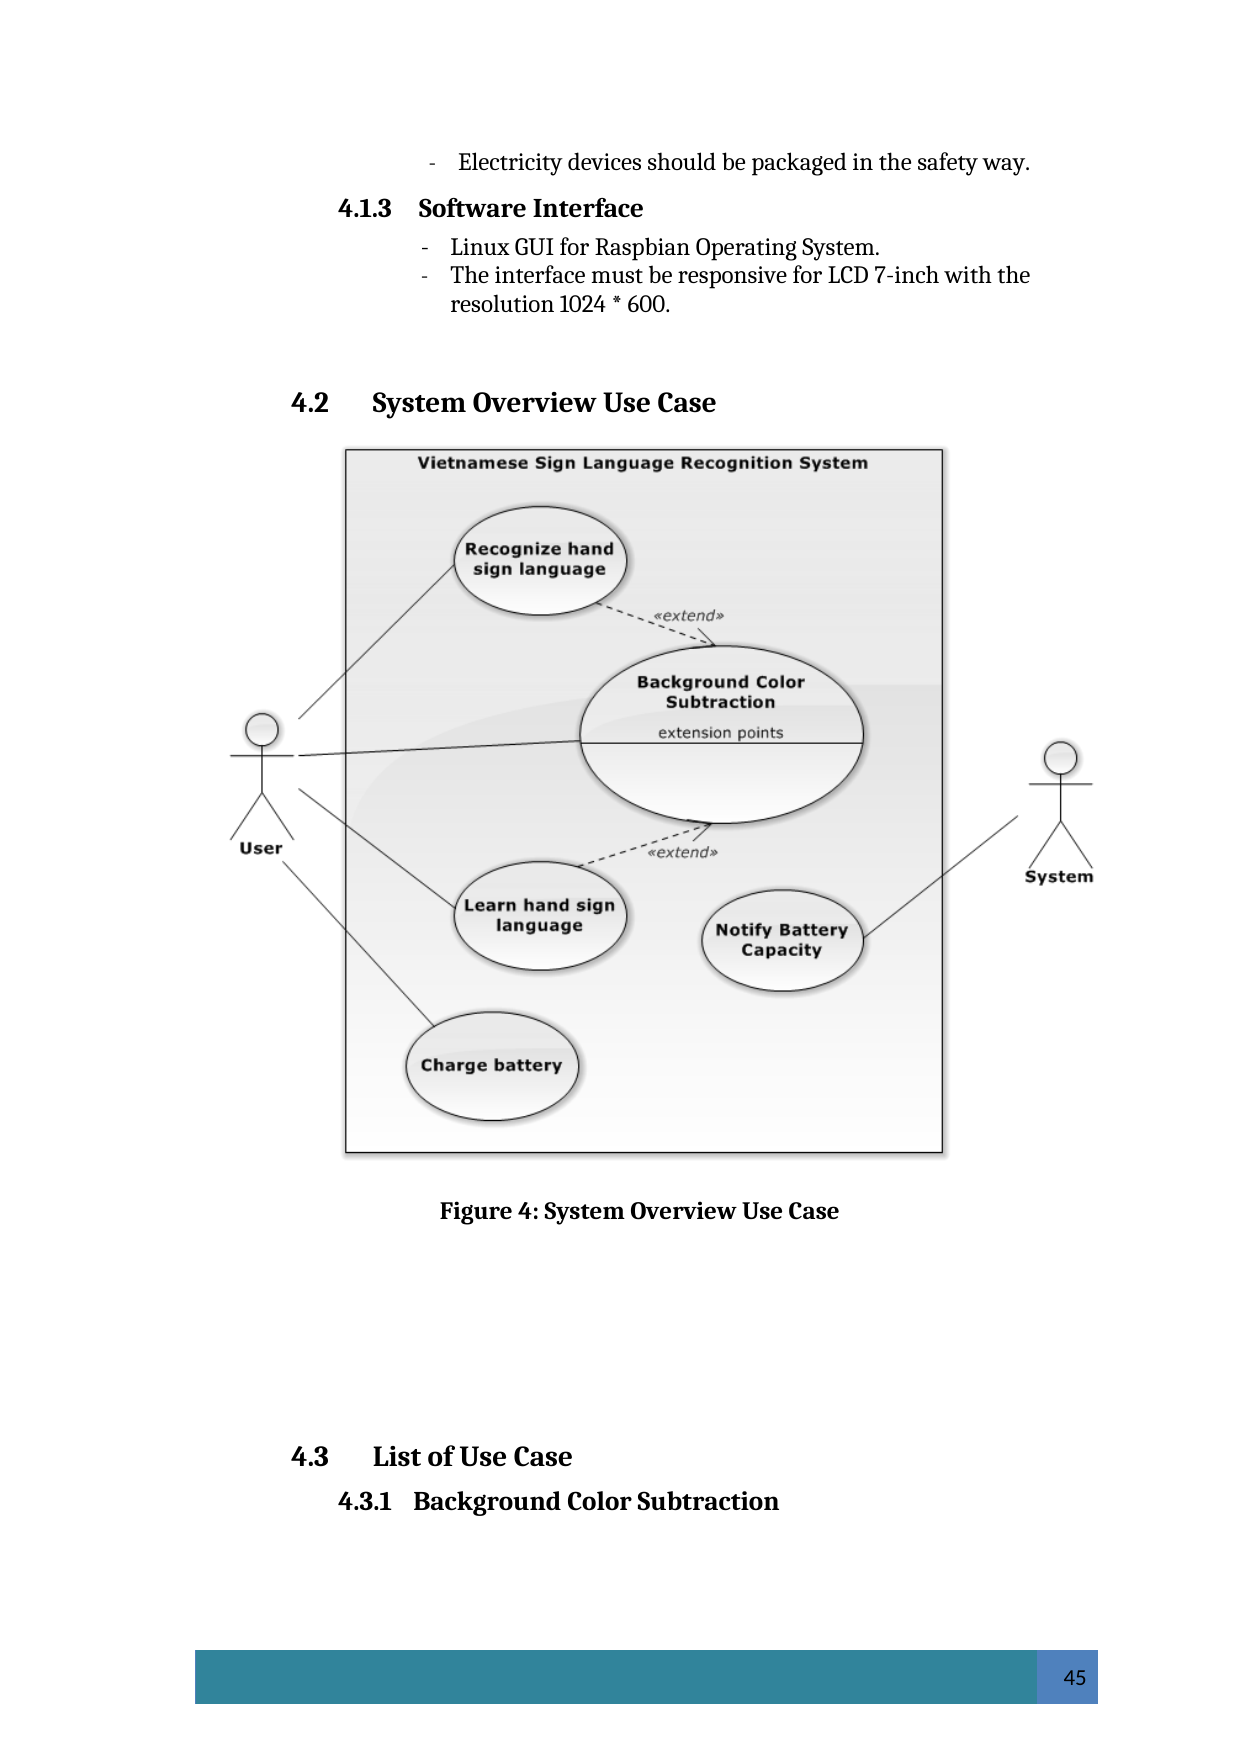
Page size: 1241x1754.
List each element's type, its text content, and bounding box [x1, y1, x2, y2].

subtitle List of Use Case [291, 1440, 1122, 1473]
list The interface must be responsive for LCD 7-inch with the resolution 1024 * 600. [421, 261, 1122, 319]
picture [206, 432, 1123, 1173]
subtitle Background Color Subtraction [338, 1486, 1122, 1517]
list Linux GUI for Raspbian Operating System. [421, 233, 1122, 261]
subtitle System Overview Use Case [291, 387, 1122, 420]
list Figure 4: System Overview Use Case [207, 1197, 1122, 1226]
subtitle Software Interface [338, 193, 1122, 224]
list Electricity devices should be packaged in the safety way. [428, 148, 1122, 176]
